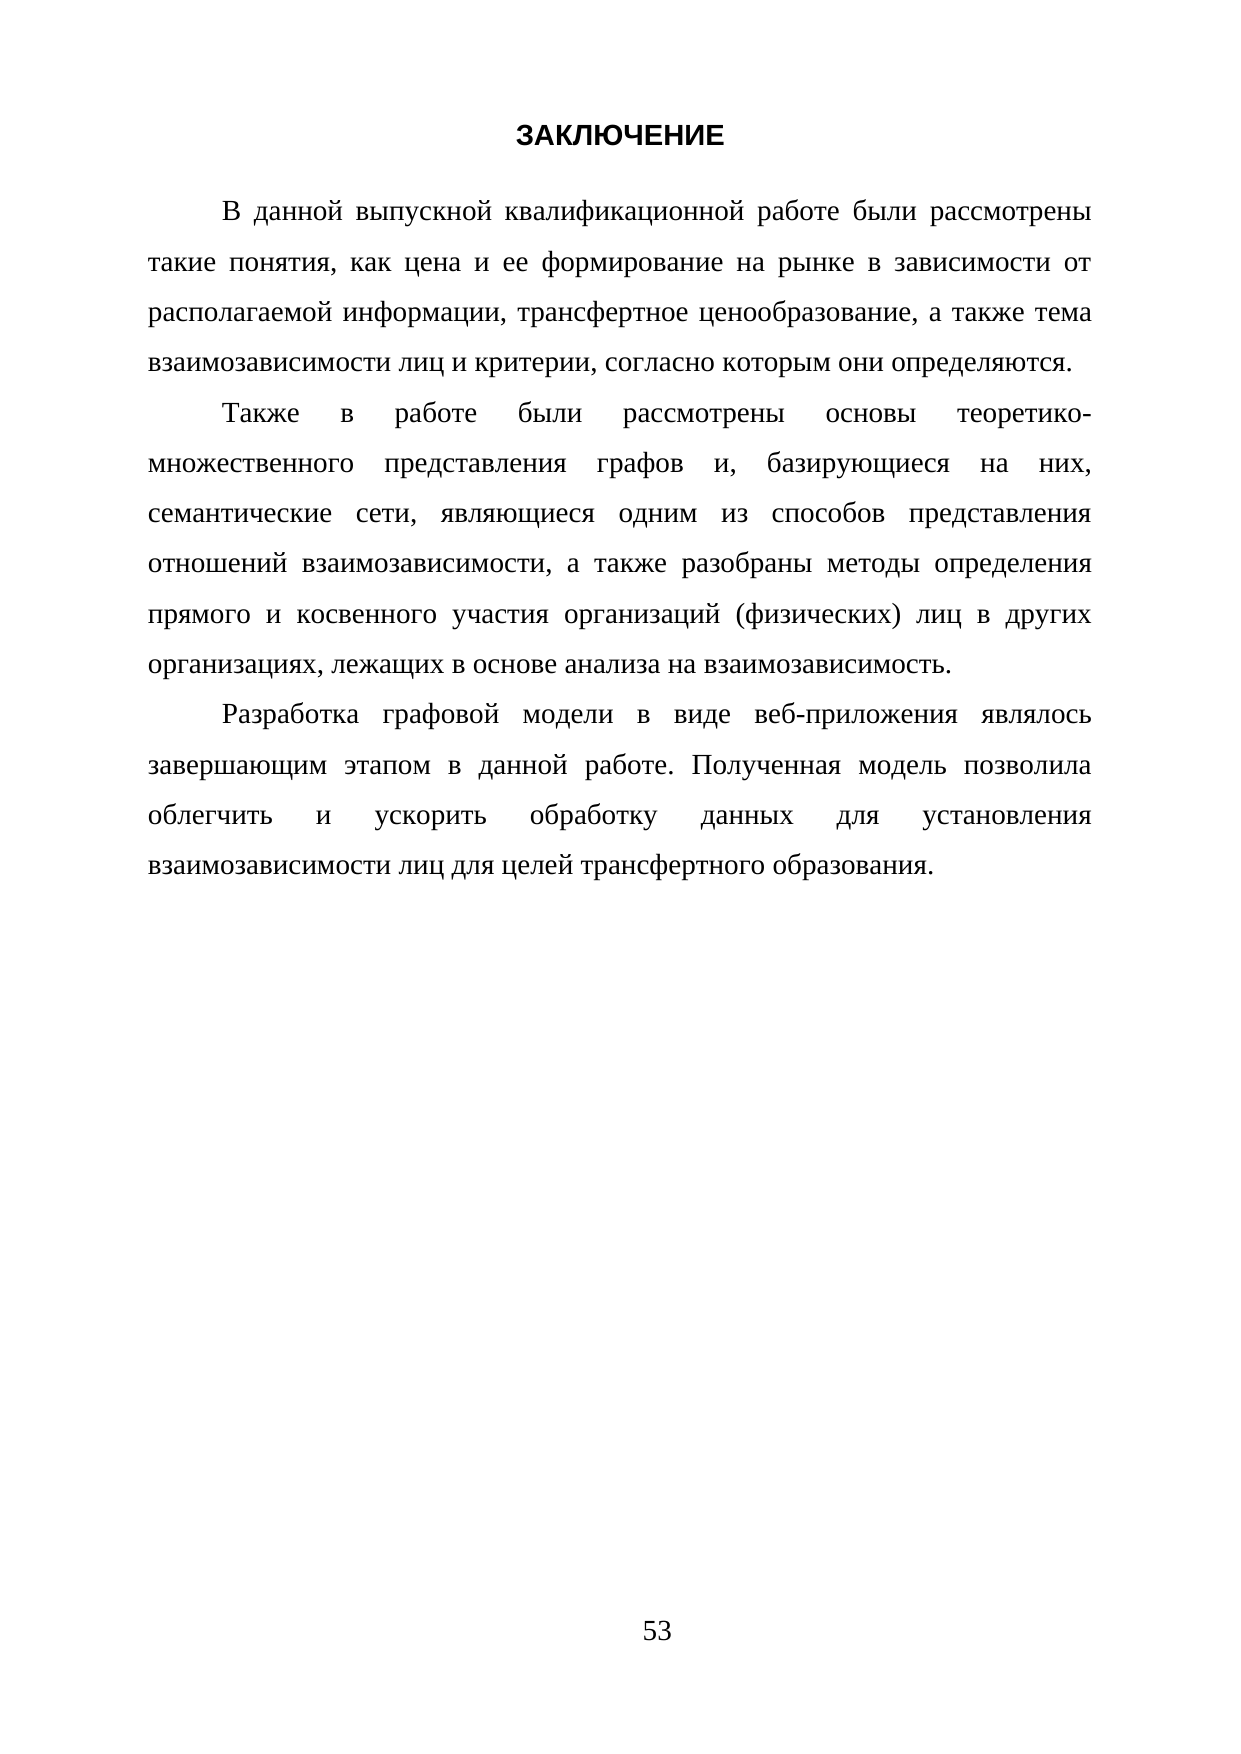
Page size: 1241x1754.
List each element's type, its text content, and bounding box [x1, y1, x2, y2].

text В данной выпускной квалификационной работе были рассмотрены такие понятия, как цена и ее формирование на рынке в зависимости от располагаемой информации, трансфертное ценообразование, а также тема взаимозависимости лиц и критерии, согласно которым они определяются. [148, 193, 1092, 378]
subtitle ЗАКЛЮЧЕНИЕ [148, 118, 1092, 152]
text Также в работе были рассмотрены основы теоретико-множественного представления графов и, базирующиеся на них, семантические сети, являющиеся одним из способов представления отношений взаимозависимости, а также разобраны методы определения прямого и косвенного участия организаций (физических) лиц в других организациях, лежащих в основе анализа на взаимозависимость. [148, 395, 1092, 680]
text Разработка графовой модели в виде веб-приложения являлось завершающим этапом в данной работе. Полученная модель позволила облегчить и ускорить обработку данных для установления взаимозависимости лиц для целей трансфертного образования. [148, 697, 1092, 881]
